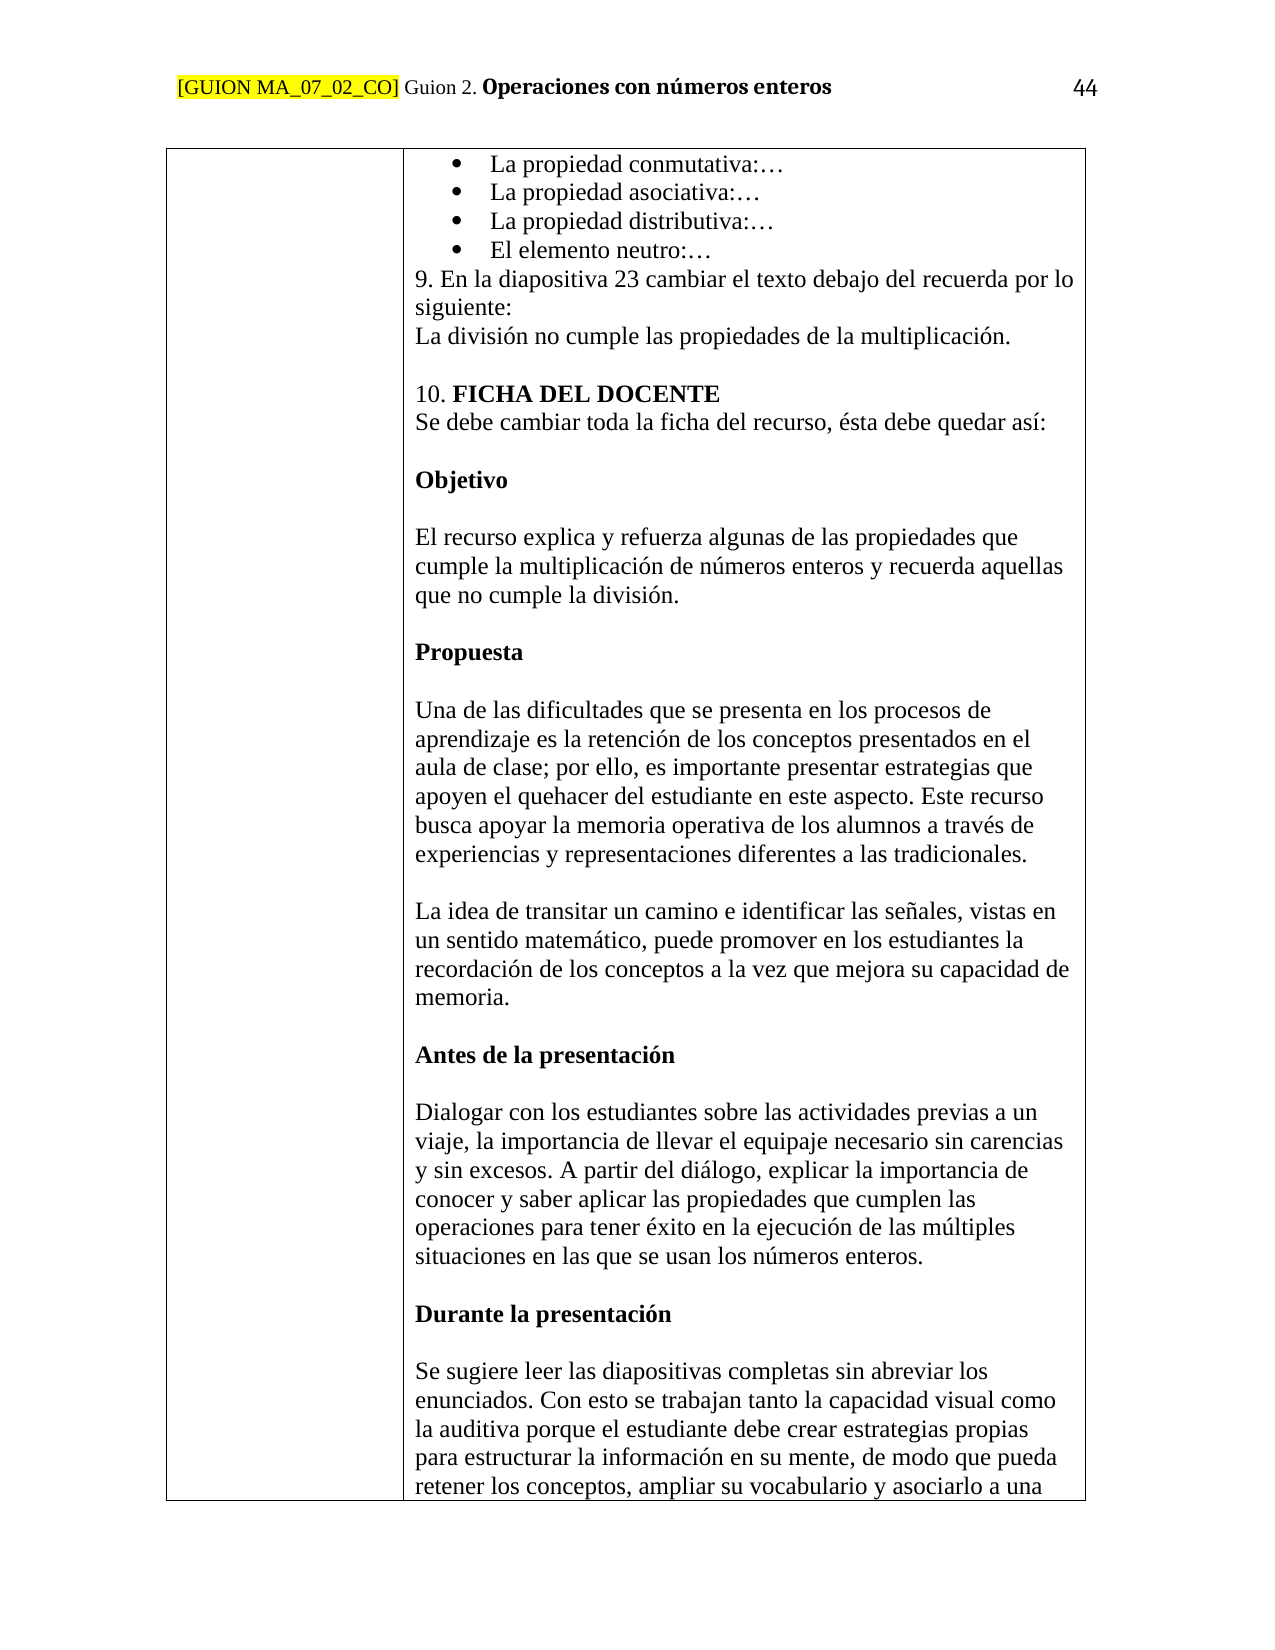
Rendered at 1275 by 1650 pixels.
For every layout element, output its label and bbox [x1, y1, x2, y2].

table_cell [404, 149, 1085, 1500]
table_cell [167, 149, 403, 1500]
